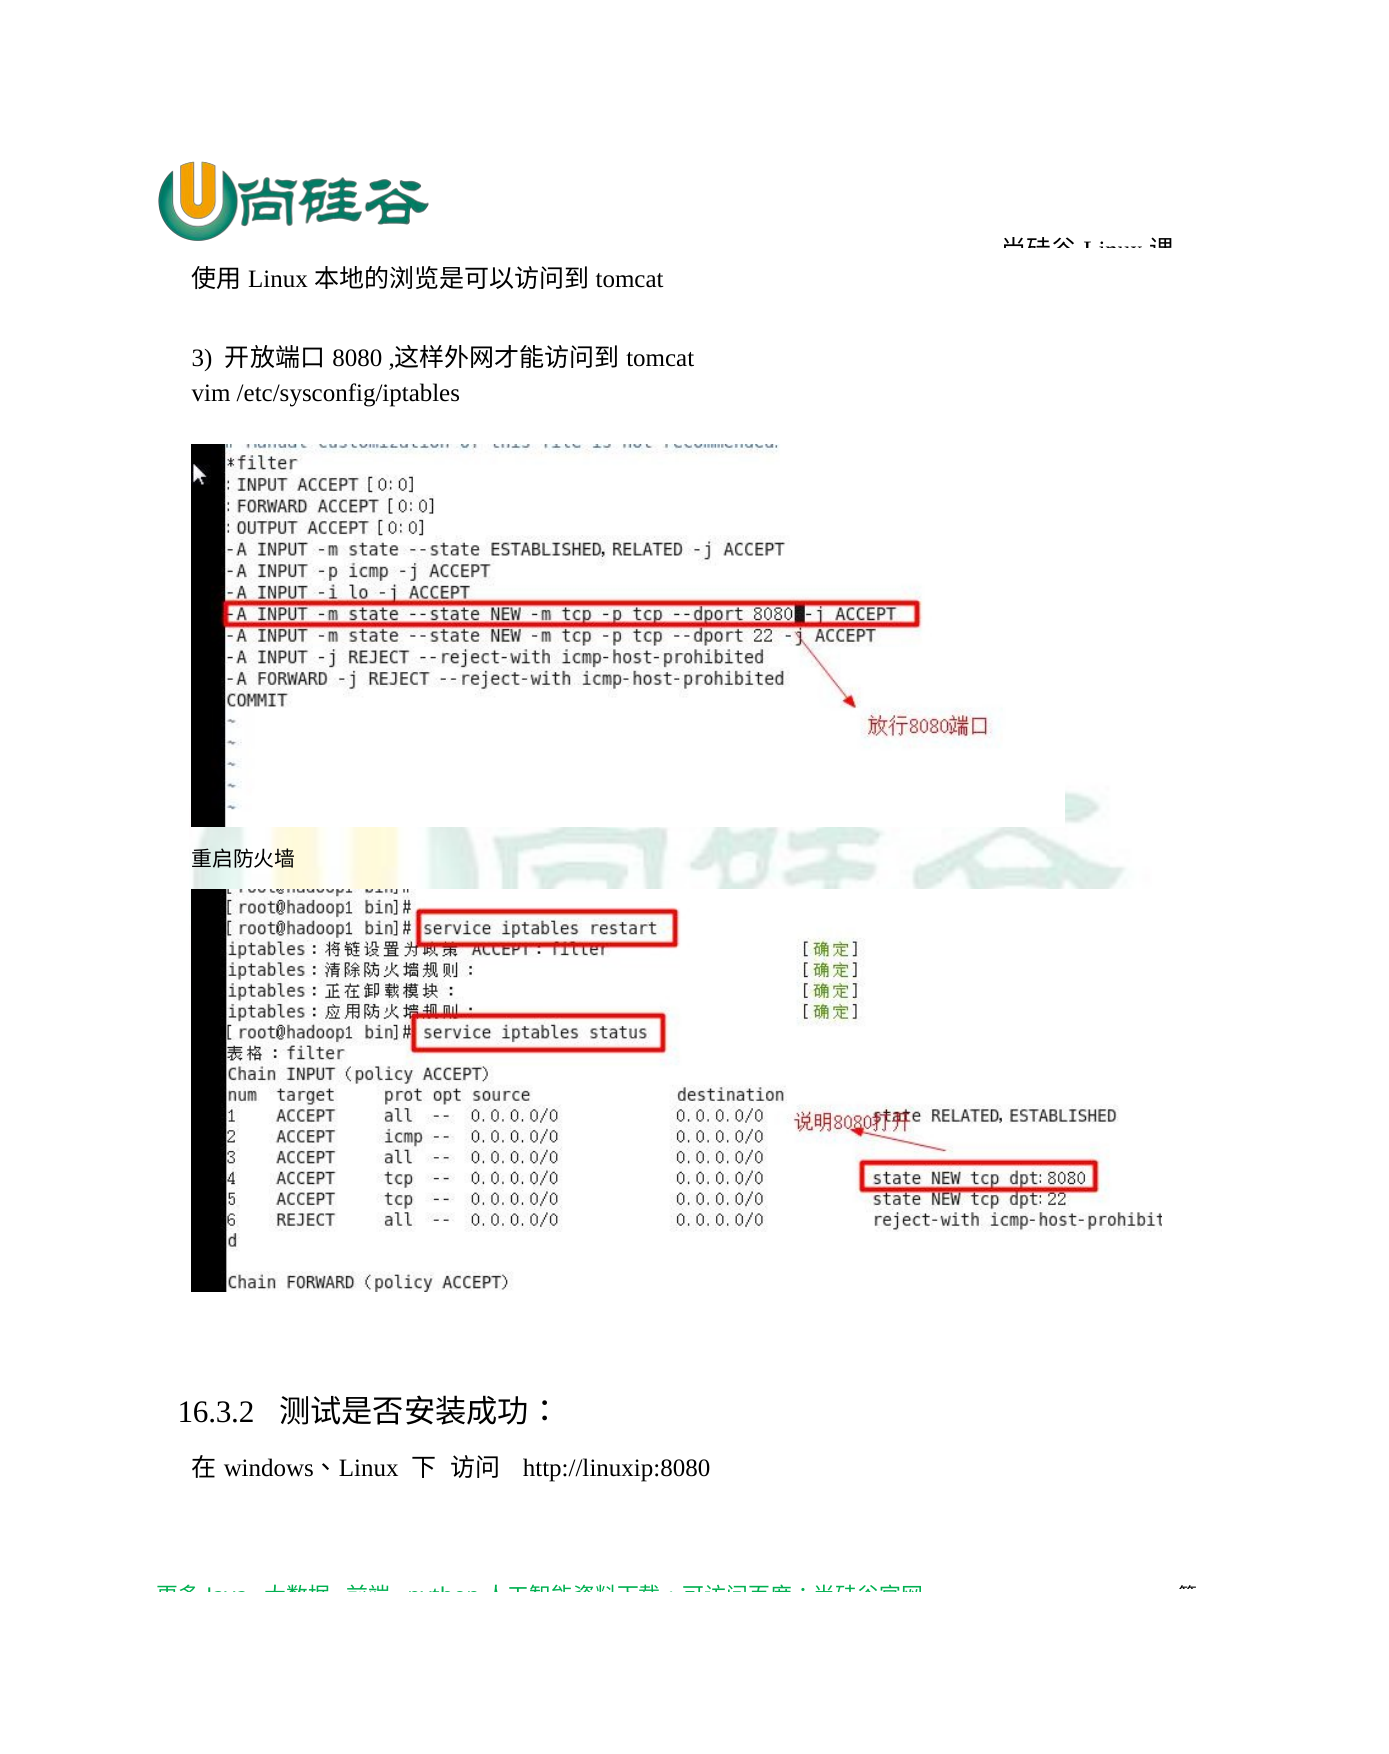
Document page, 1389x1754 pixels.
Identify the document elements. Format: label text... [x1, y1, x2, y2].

text 在 windows、Linux 下 访问 http://linuxip:8080 [191, 1435, 1338, 1487]
picture [189, 444, 1162, 1292]
subtitle 测试是否安装成功： [177, 1370, 1338, 1435]
text 使用 Linux 本地的浏览是可以访问到 tomcat [191, 261, 1338, 295]
text 3) 开放端口 8080 ,这样外网才能访问到 tomcat vim /etc/sysconfig/iptables [191, 340, 717, 407]
picture [147, 153, 436, 249]
